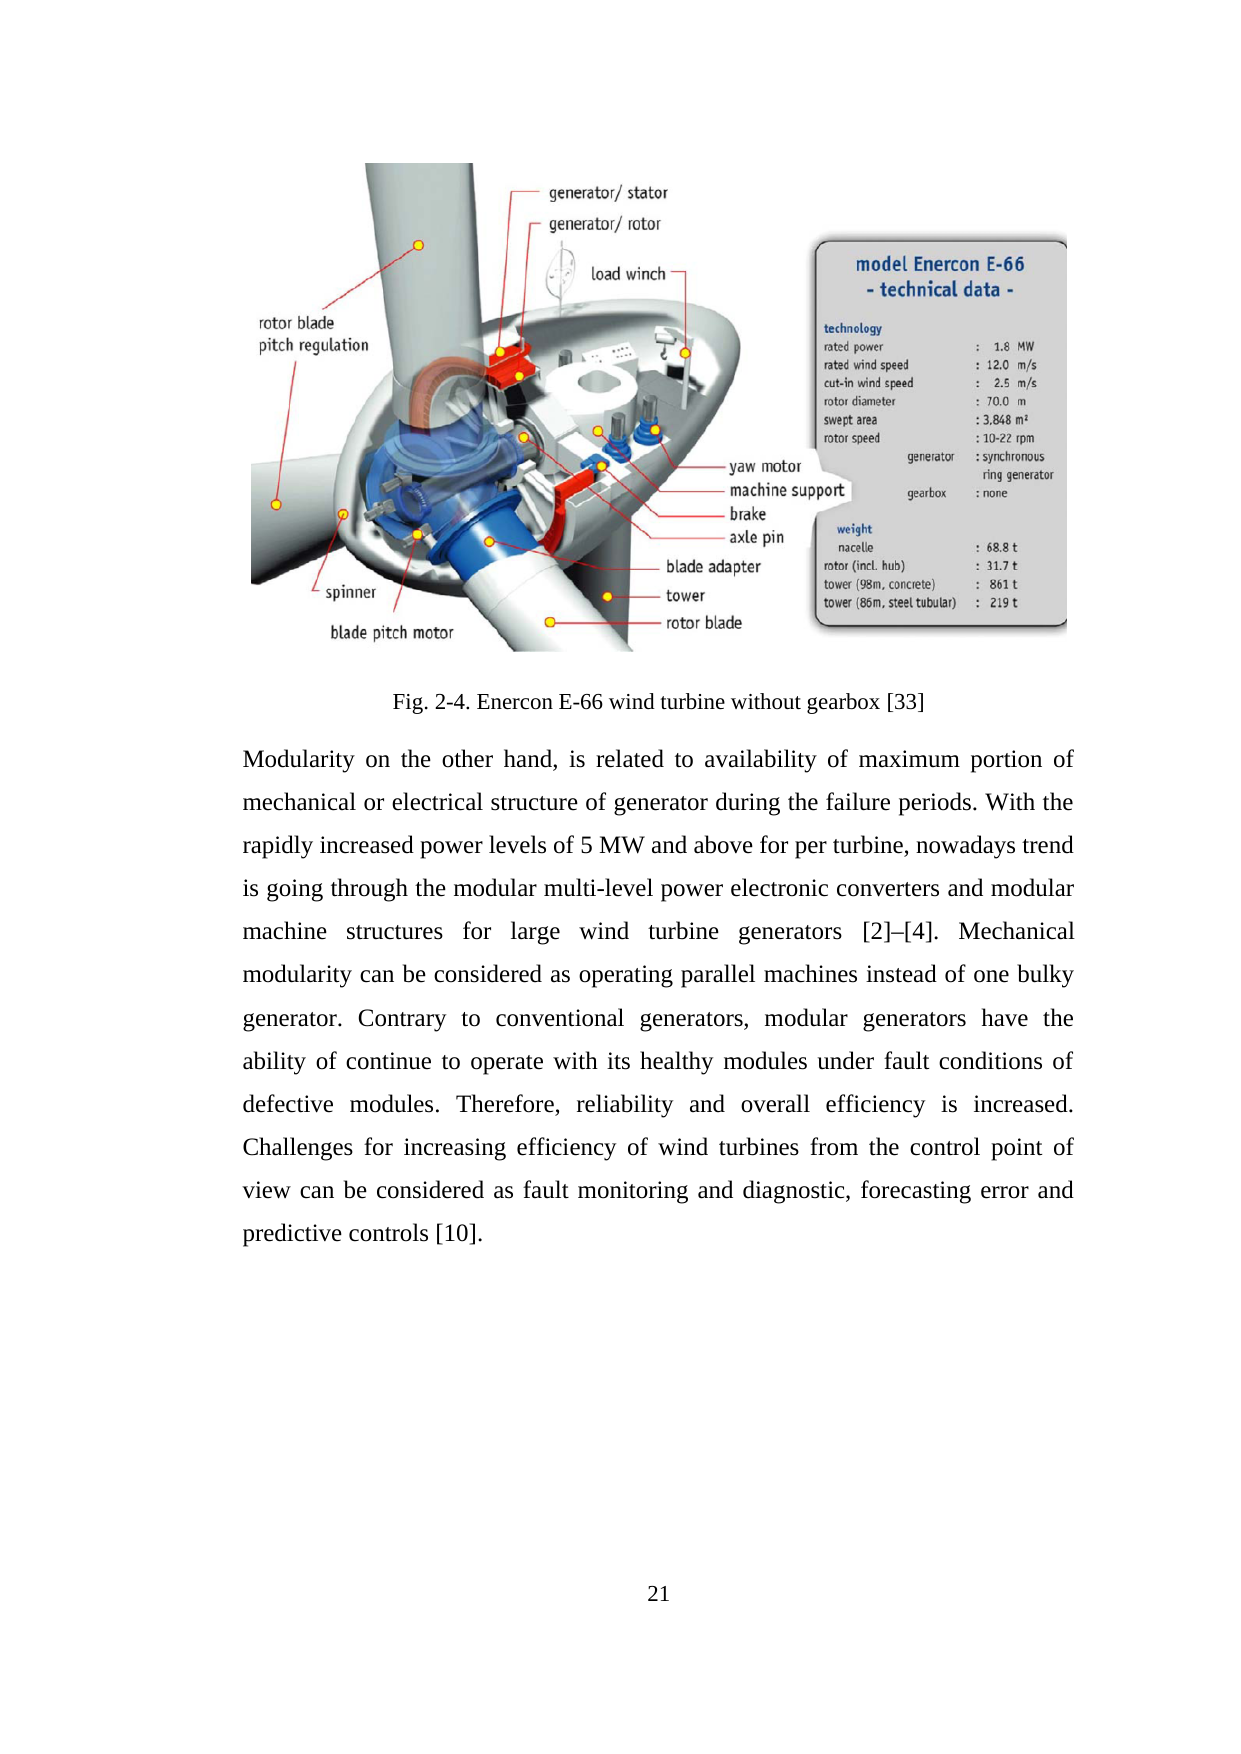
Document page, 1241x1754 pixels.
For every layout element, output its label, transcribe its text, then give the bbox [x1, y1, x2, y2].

text Fig. 2-4. Enercon E-66 wind turbine without gearbox [33] [242, 688, 1075, 714]
picture [242, 153, 1075, 657]
text Modularity on the other hand, is related to availability of maximum portion of mechanical or electrical structure of generator during the failure periods. With the rapidly increased power levels of 5 MW and above for per turbine, nowadays trend is going through the modular multi-level power electronic converters and modular machine structures for large wind turbine generators [2]–[4]. Mechanical modularity can be considered as operating parallel machines instead of one bulky generator. Contrary to conventional generators, modular generators have the ability of continue to operate with its healthy modules under fault conditions of defective modules. Therefore, reliability and overall efficiency is increased. Challenges for increasing efficiency of wind turbines from the control point of view can be considered as fault monitoring and diagnostic, forecasting error and predictive controls [10]. [242, 744, 1075, 1247]
